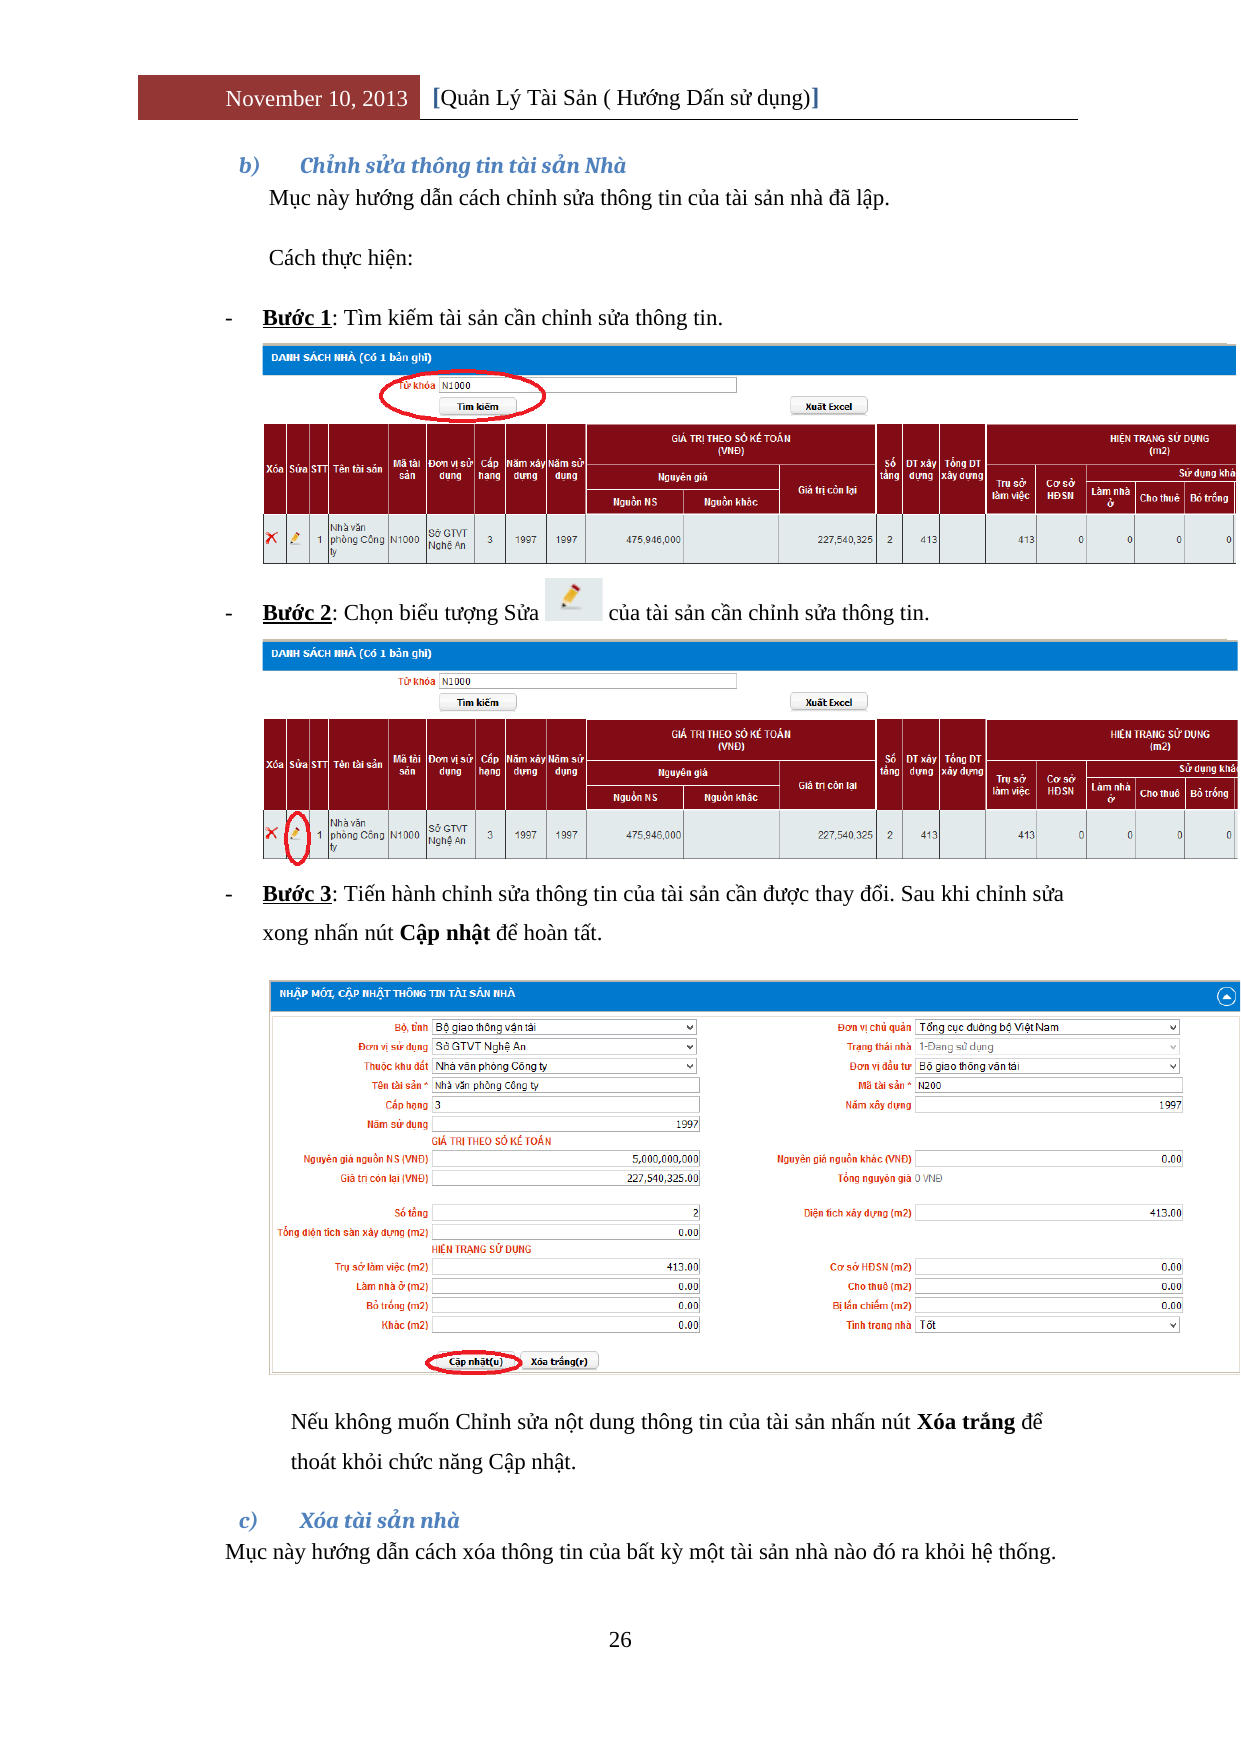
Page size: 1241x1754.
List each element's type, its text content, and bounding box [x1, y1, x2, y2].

subtitle Chỉnh sửa thông tin tài sản Nhà [239, 153, 1090, 180]
picture [262, 638, 1238, 867]
picture [262, 343, 1236, 566]
list Bước 2: Chọn biểu tượng Sửa của tài sản cần chỉnh sửa thông tin. [225, 579, 1090, 626]
list Nếu không muốn Chỉnh sửa nột dung thông tin của tài sản nhấn nút Xóa trắng để thoát khỏi chức năng Cập nhật. [291, 1408, 1090, 1474]
list Mục này hướng dẫn cách xóa thông tin của bất kỳ một tài sản nhà nào đó ra khỏi hệ thống. [225, 1538, 1090, 1565]
picture [268, 979, 1241, 1375]
list Bước 1: Tìm kiếm tài sản cần chỉnh sửa thông tin. [225, 304, 1090, 331]
picture [545, 578, 603, 621]
text Mục này hướng dẫn cách chỉnh sửa thông tin của tài sản nhà đã lập. [150, 183, 1090, 210]
subtitle Xóa tài sản nhà [239, 1508, 1090, 1534]
list Bước 3: Tiến hành chỉnh sửa thông tin của tài sản cần được thay đổi. Sau khi chỉnh sửa xong nhấn nút Cập nhật để hoàn tất. [225, 879, 1090, 945]
text Cách thực hiện: [150, 244, 1090, 270]
